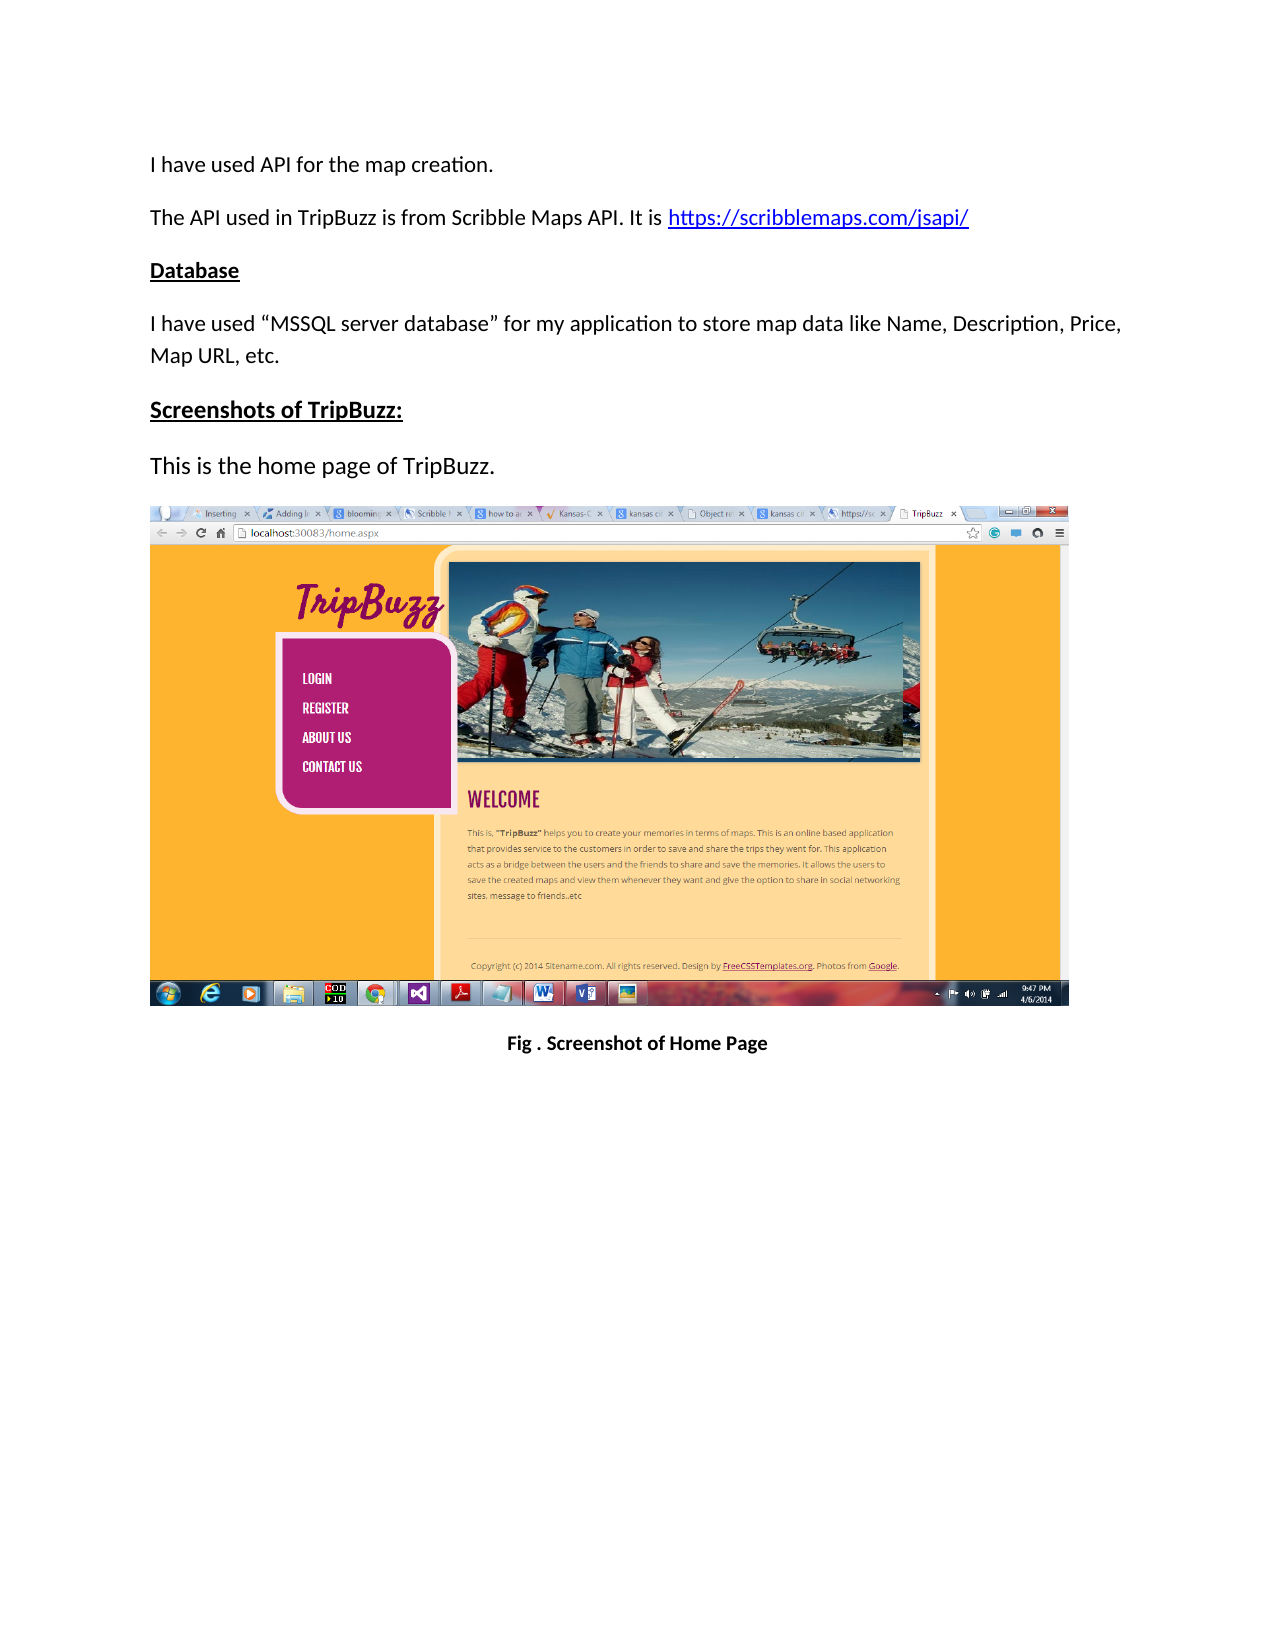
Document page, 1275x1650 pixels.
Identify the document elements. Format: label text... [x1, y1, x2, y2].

picture [150, 506, 1069, 1006]
text Database [150, 256, 1125, 284]
text I have used “MSSQL server database” for my application to store map data like Name, Description, Price, Map URL, etc. [150, 309, 1125, 369]
text I have used API for the map creation. [150, 150, 1125, 178]
text Screenshots of TripBuzz: [150, 394, 1125, 425]
text This is the home page of TripBuzz. [150, 450, 1125, 481]
text Fig . Screenshot of Home Page [150, 1030, 1125, 1056]
text The API used in TripBuzz is from Scribble Maps API. It is https://scribblemaps.com/jsapi/ [150, 203, 1125, 231]
